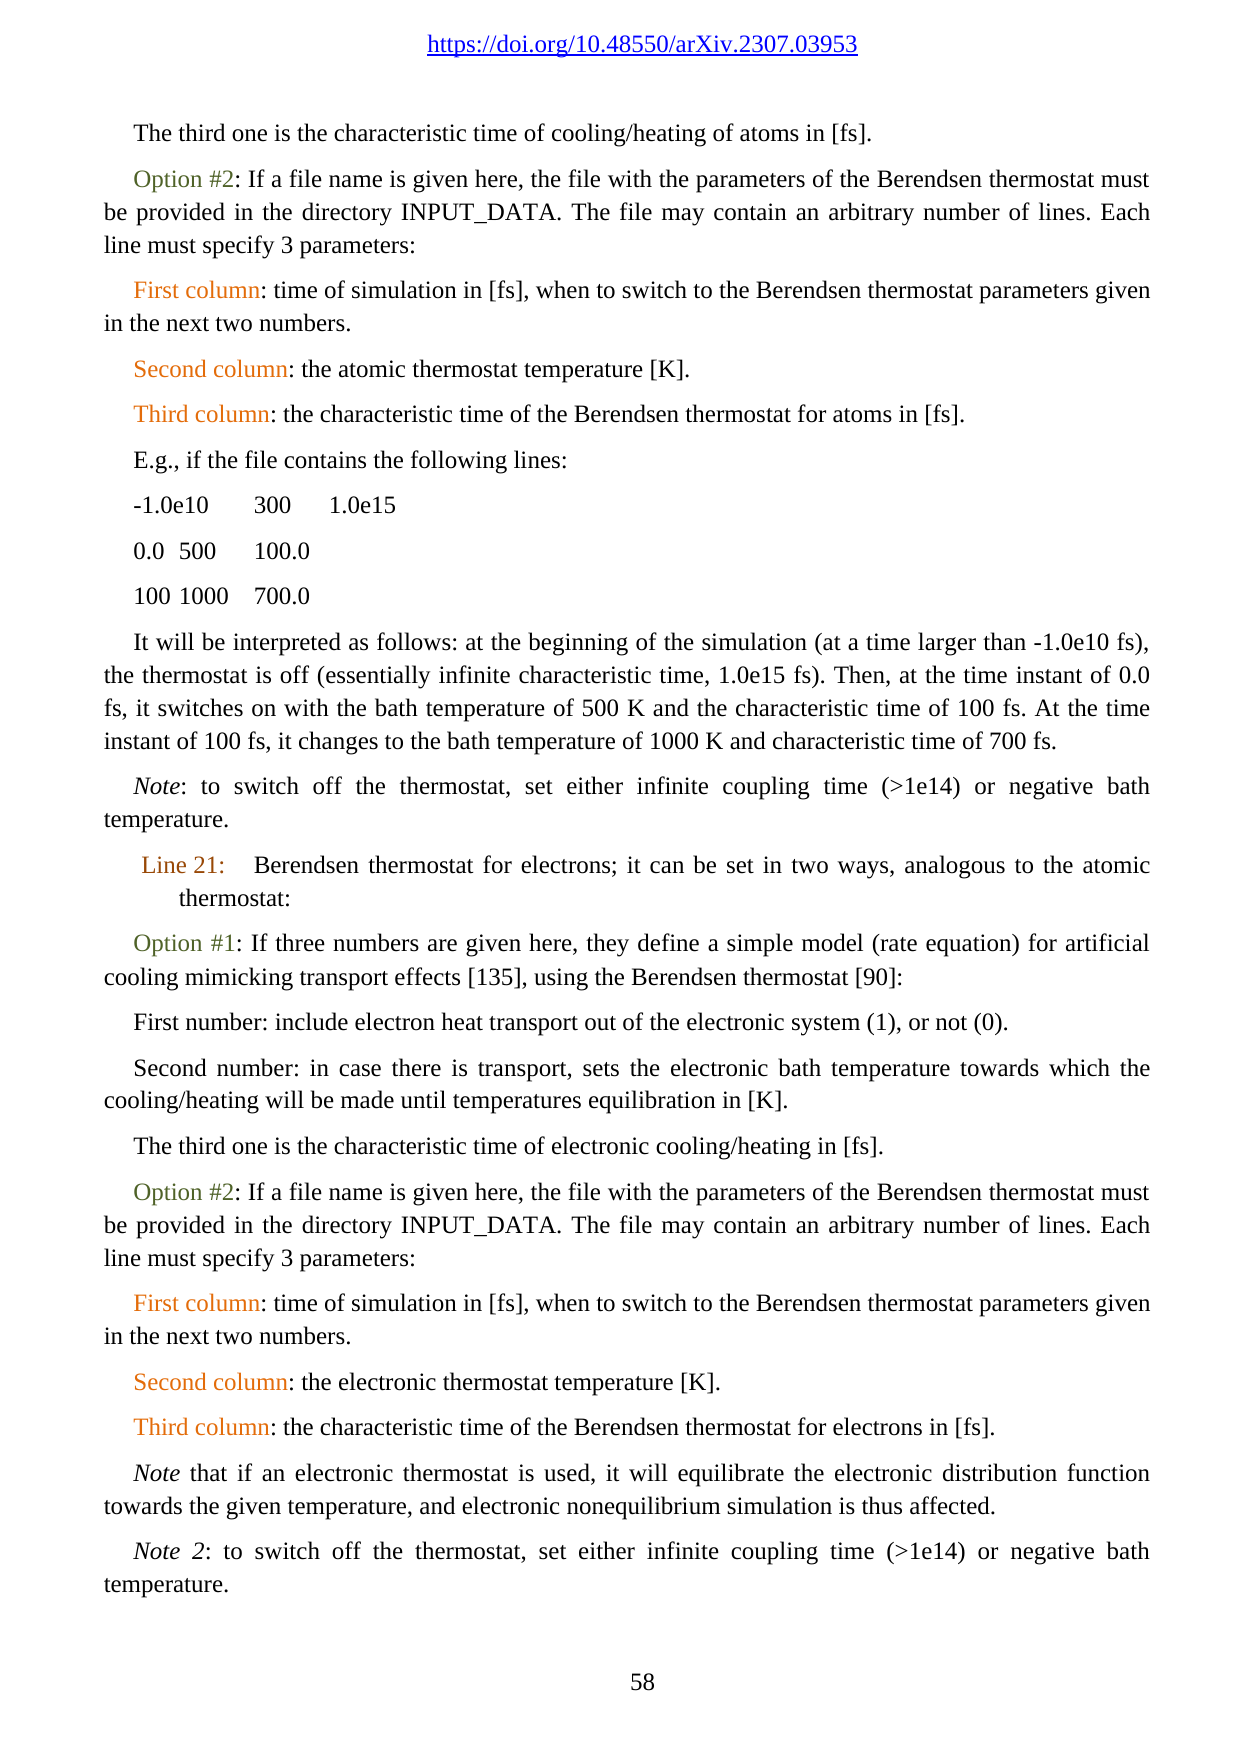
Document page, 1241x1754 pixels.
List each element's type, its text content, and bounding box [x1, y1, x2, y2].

text Option #2: If a file name is given here, the file with the parameters of the Berendsen thermostat must be provided in the directory INPUT_DATA. The file may contain an arbitrary number of lines. Each line must specify 3 parameters: [103, 1177, 1152, 1271]
text Third column: the characteristic time of the Berendsen thermostat for atoms in [fs]. [103, 399, 1152, 428]
text -1.0e10 300 1.0e15 [103, 490, 1152, 519]
text First column: time of simulation in [fs], when to switch to the Berendsen thermostat parameters given in the next two numbers. [103, 275, 1152, 337]
text Note 2: to switch off the thermostat, set either infinite coupling time (>1e14) or negative bath temperature. [103, 1536, 1152, 1598]
text Option #2: If a file name is given here, the file with the parameters of the Berendsen thermostat must be provided in the directory INPUT_DATA. The file may contain an arbitrary number of lines. Each line must specify 3 parameters: [103, 164, 1152, 258]
text First column: time of simulation in [fs], when to switch to the Berendsen thermostat parameters given in the next two numbers. [103, 1288, 1152, 1350]
text It will be interpreted as follows: at the beginning of the simulation (at a time larger than -1.0e10 fs), the thermostat is off (essentially infinite characteristic time, 1.0e15 fs). Then, at the time instant of 0.0 fs, it switches on with the bath temperature of 500 K and the characteristic time of 100 fs. At the time instant of 100 fs, it changes to the bath temperature of 1000 K and characteristic time of 700 fs. [103, 627, 1152, 755]
text First number: include electron heat transport out of the electronic system (1), or not (0). [103, 1007, 1152, 1036]
text The third one is the characteristic time of electronic cooling/heating in [fs]. [103, 1131, 1152, 1160]
text Note: to switch off the thermostat, set either infinite coupling time (>1e14) or negative bath temperature. [103, 771, 1152, 833]
text Second column: the atomic thermostat temperature [K]. [103, 354, 1152, 382]
text Note that if an electronic thermostat is used, it will equilibrate the electronic distribution function towards the given temperature, and electronic nonequilibrium simulation is thus affected. [103, 1458, 1152, 1519]
text Second number: in case there is transport, sets the electronic bath temperature towards which the cooling/heating will be made until temperatures equilibration in [K]. [103, 1053, 1152, 1114]
list Berendsen thermostat for electrons; it can be set in two ways, analogous to the atomic thermostat: [141, 850, 1152, 912]
text 100 1000 700.0 [103, 581, 1152, 610]
text Option #1: If three numbers are given here, they define a simple model (rate equation) for artificial cooling mimicking transport effects [135], using the Berendsen thermostat [90]: [103, 928, 1152, 990]
text The third one is the characteristic time of cooling/heating of atoms in [fs]. [103, 118, 1152, 147]
text Second column: the electronic thermostat temperature [K]. [103, 1367, 1152, 1396]
text 0.0 500 100.0 [103, 536, 1152, 564]
text E.g., if the file contains the following lines: [103, 445, 1152, 473]
text Third column: the characteristic time of the Berendsen thermostat for electrons in [fs]. [103, 1412, 1152, 1441]
